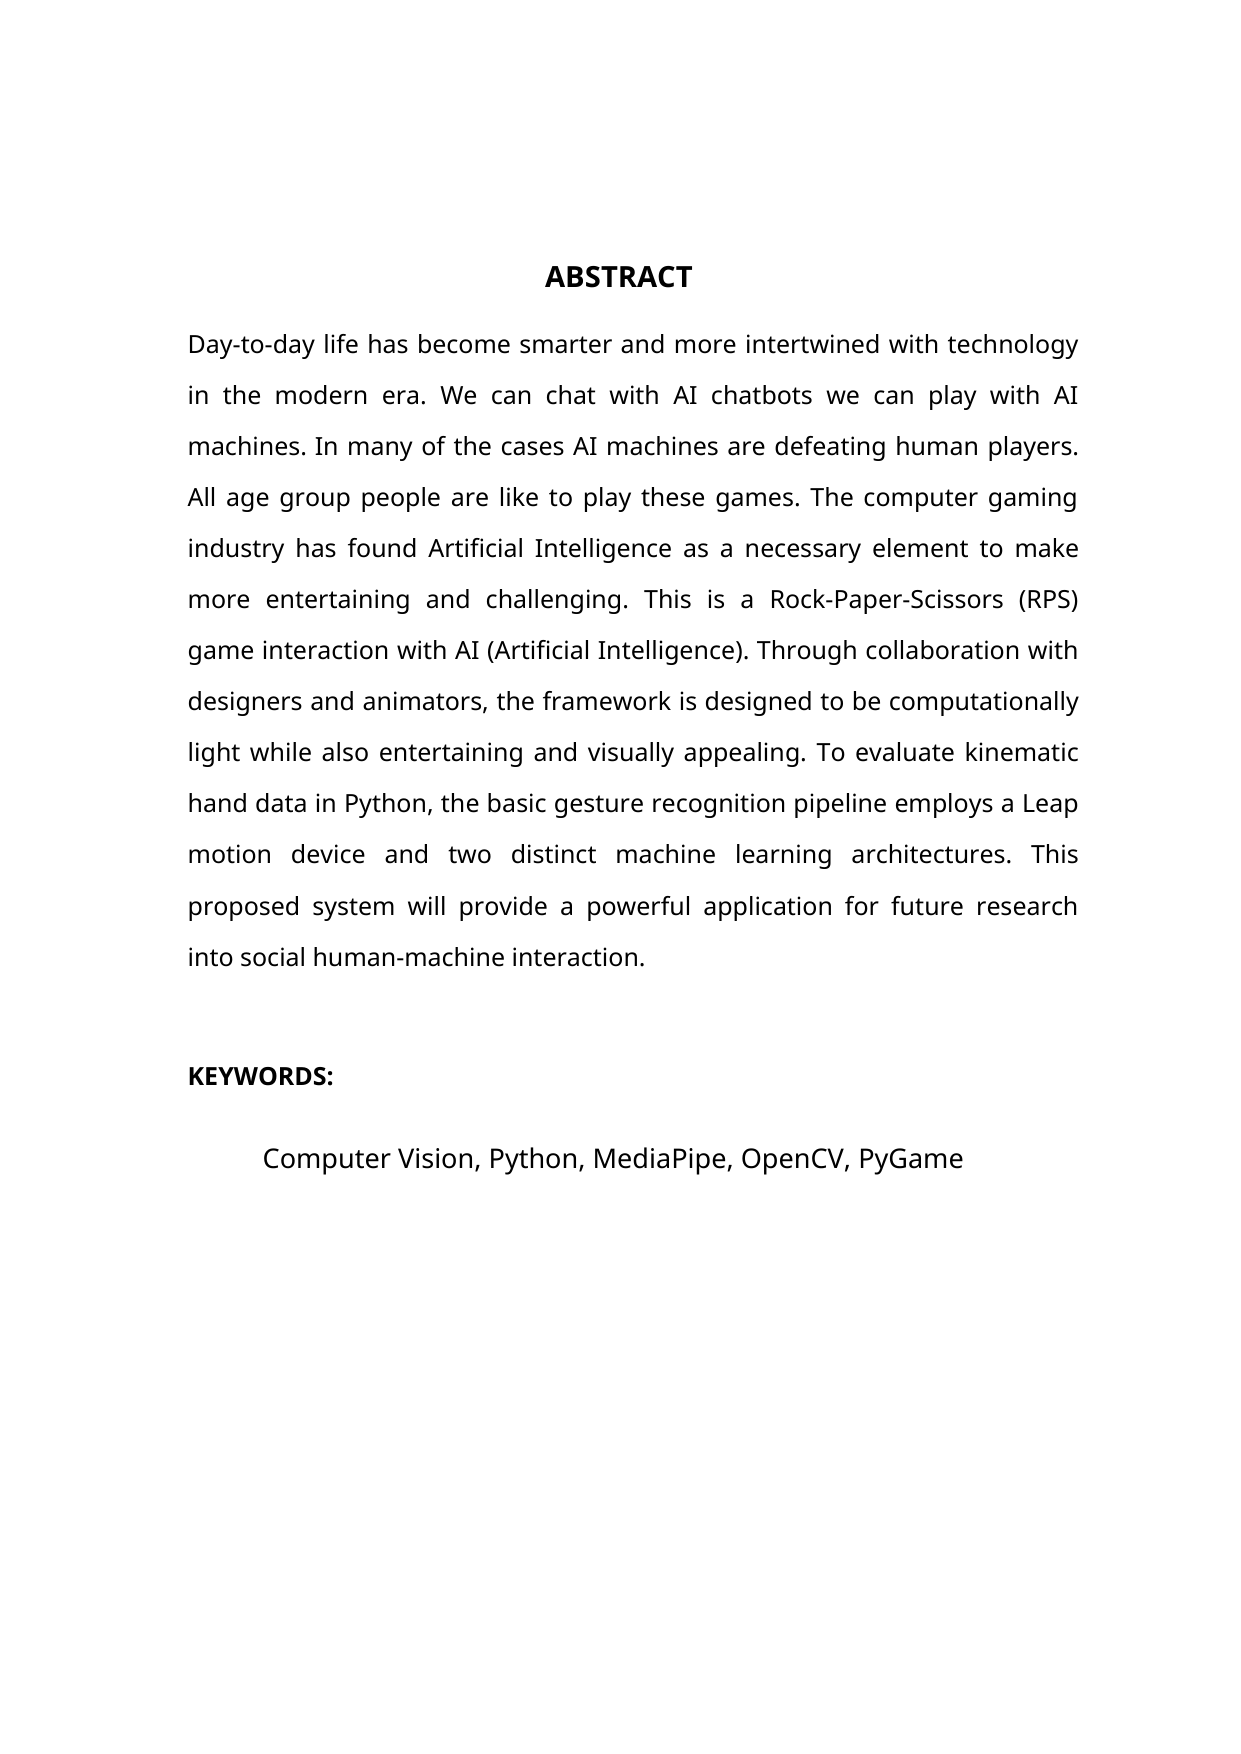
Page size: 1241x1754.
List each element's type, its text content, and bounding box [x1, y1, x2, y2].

text Computer Vision, Python, MediaPipe, OpenCV, PyGame [187, 1140, 1078, 1177]
text KEYWORDS: [187, 1058, 1078, 1092]
text ABSTRACT [187, 256, 1050, 296]
text Day-to-day life has become smarter and more intertwined with technology in the modern era. We can chat with AI chatbots we can play with AI machines. In many of the cases AI machines are defeating human players. All age group people are like to play these games. The computer gaming industry has found Artificial Intelligence as a necessary element to make more entertaining and challenging. This is a Rock-Paper-Scissors (RPS) game interaction with AI (Artificial Intelligence). Through collaboration with designers and animators, the framework is designed to be computationally light while also entertaining and visually appealing. To evaluate kinematic hand data in Python, the basic gesture recognition pipeline employs a Leap motion device and two distinct machine learning architectures. This proposed system will provide a powerful application for future research into social human-machine interaction. [187, 327, 1080, 973]
